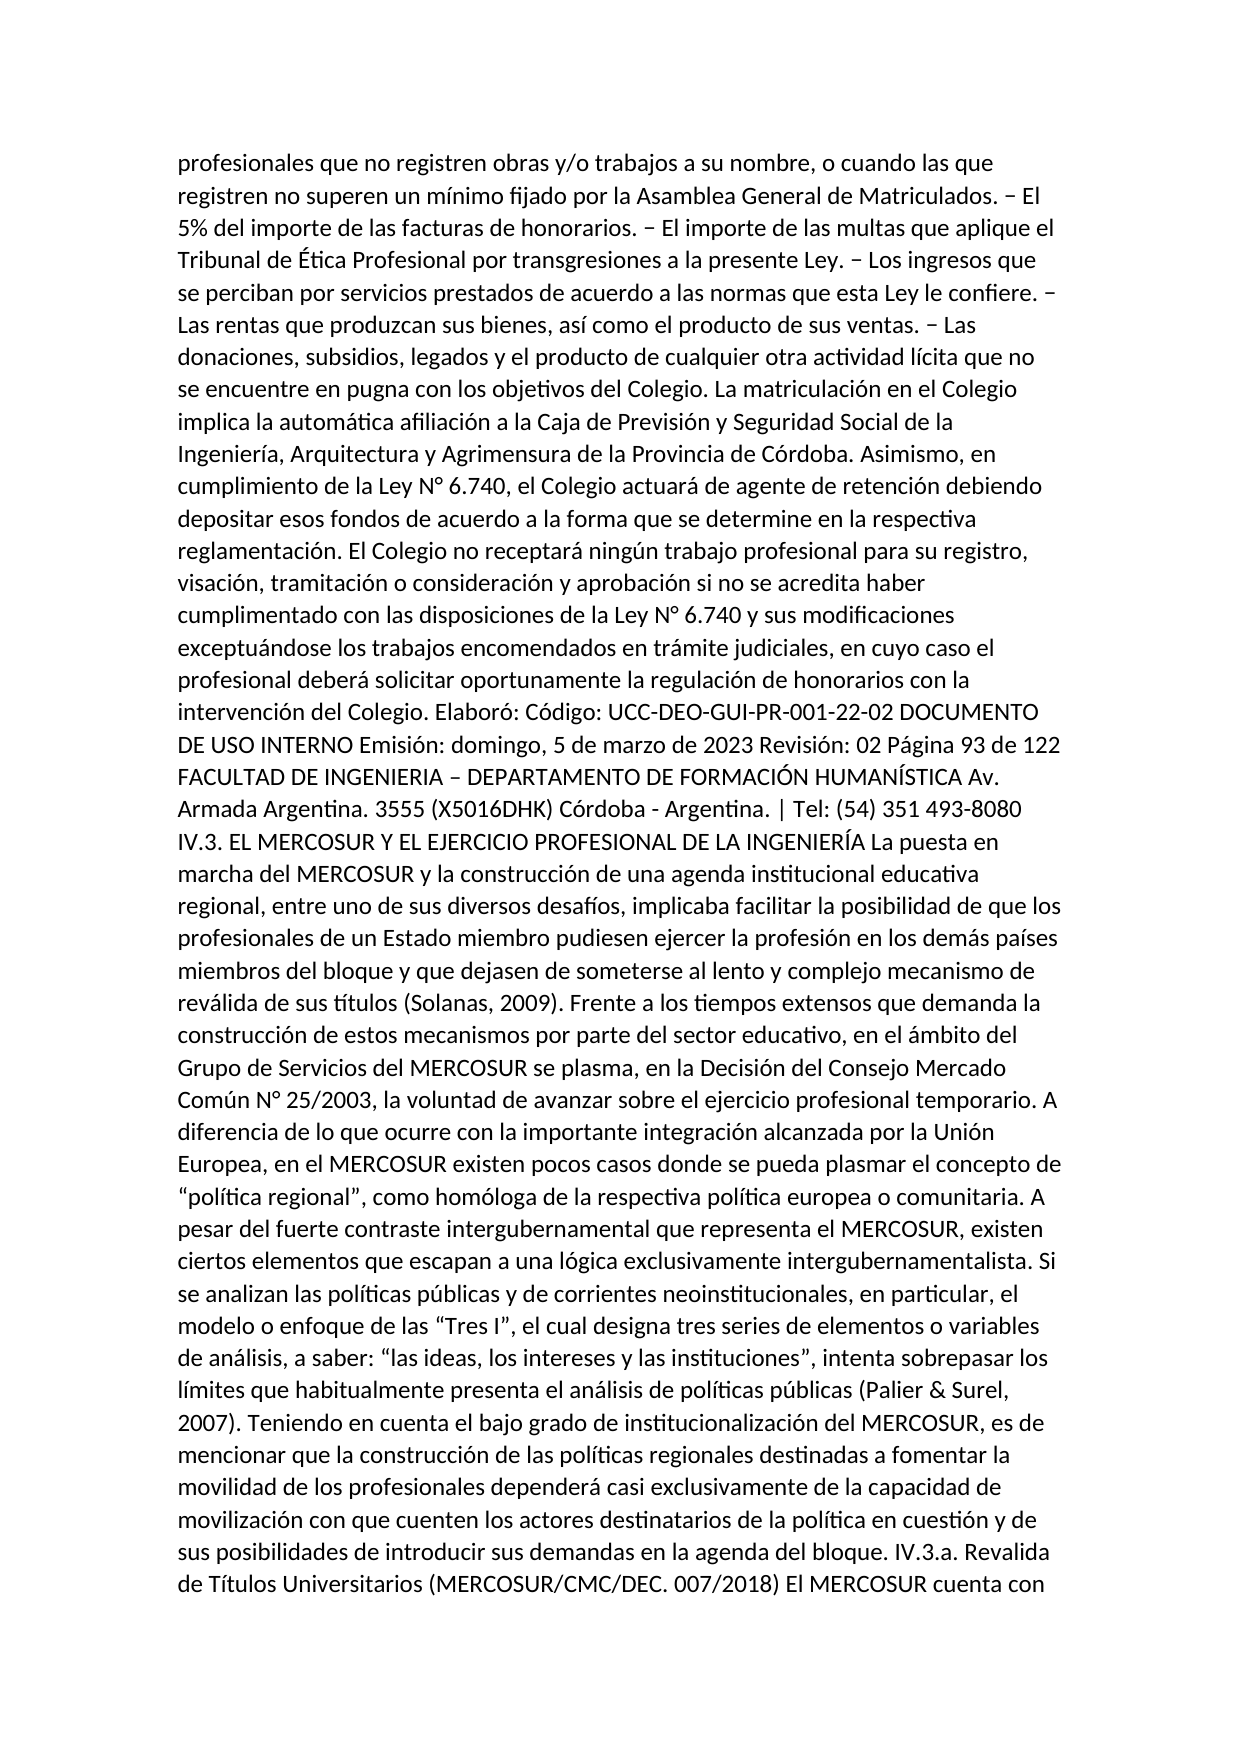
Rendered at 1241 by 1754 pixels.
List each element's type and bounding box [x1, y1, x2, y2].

text [177, 148, 1063, 1599]
